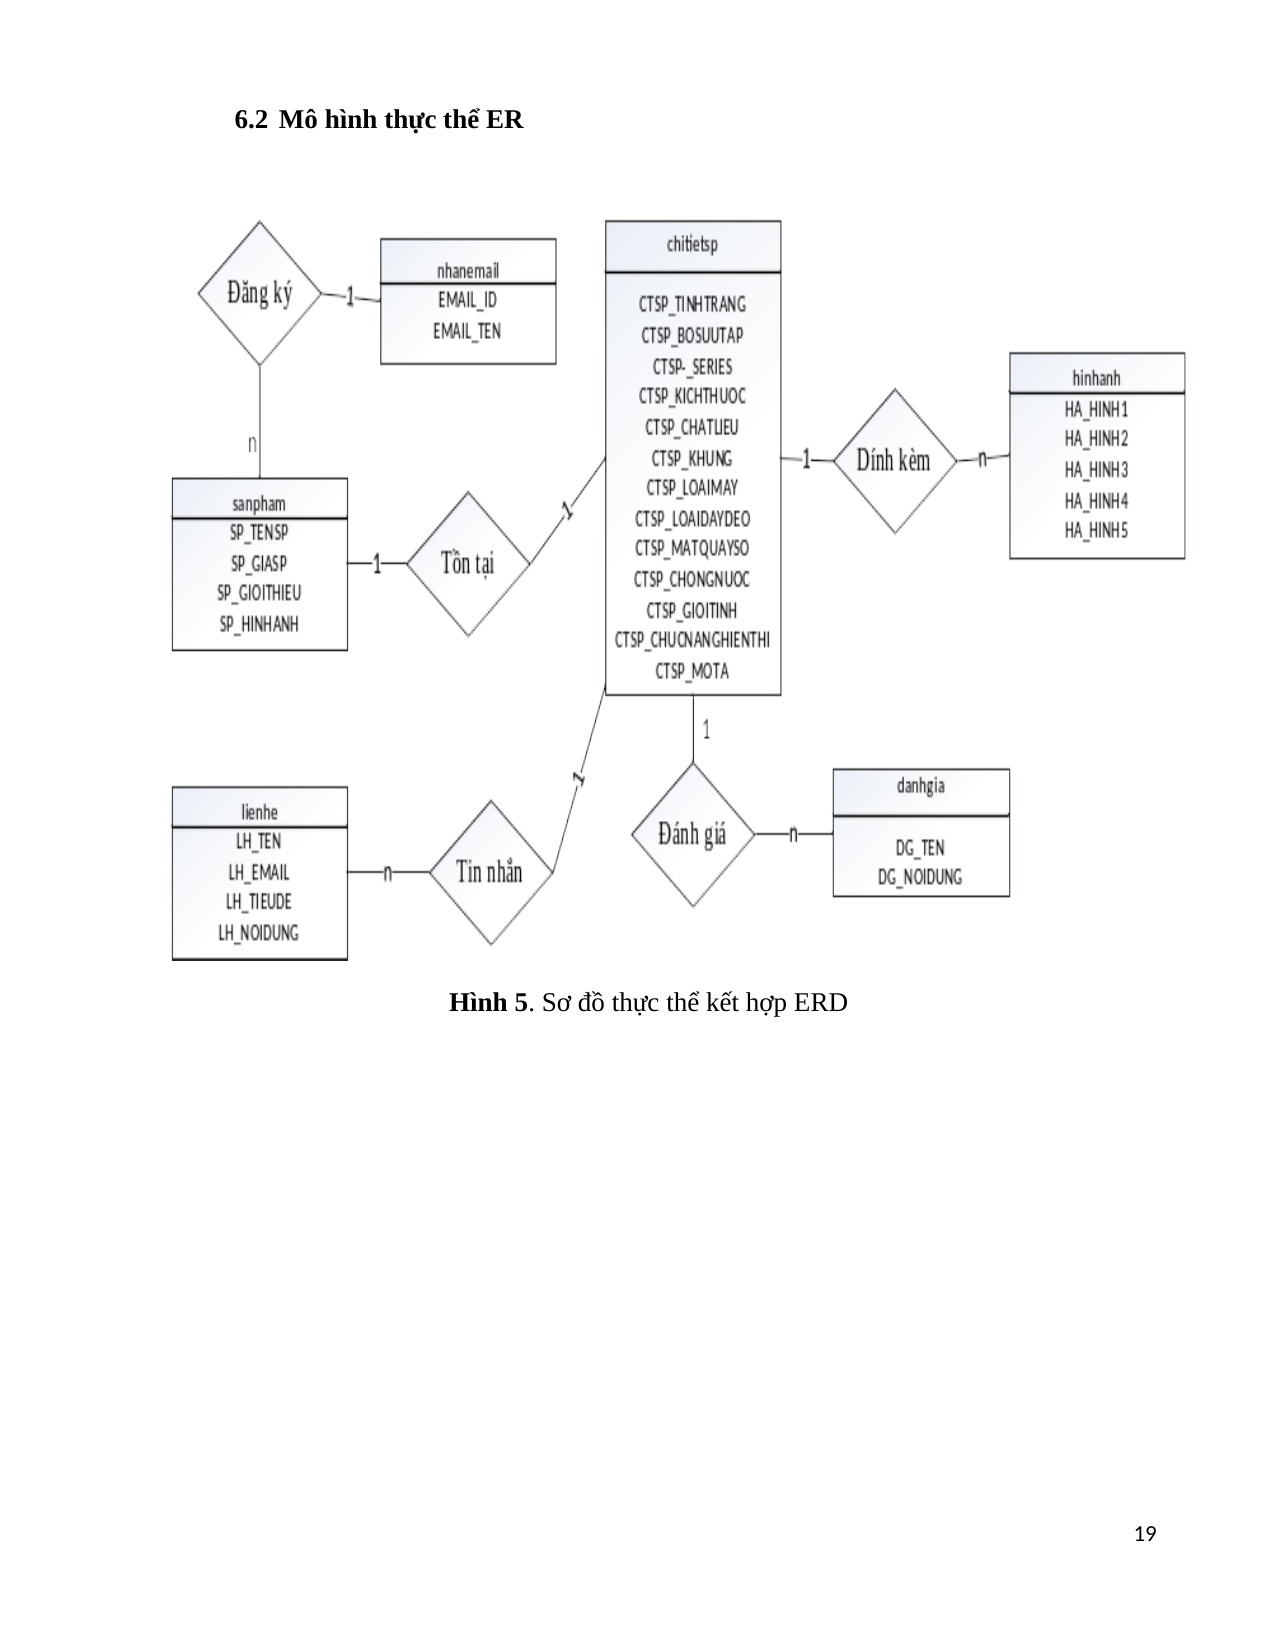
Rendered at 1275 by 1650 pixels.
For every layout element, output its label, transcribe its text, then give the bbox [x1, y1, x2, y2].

list Mô hình thực thể ER [234, 103, 1156, 134]
list Hình 5. Sơ đồ thực thể kết hợp ERD [141, 986, 1156, 1017]
